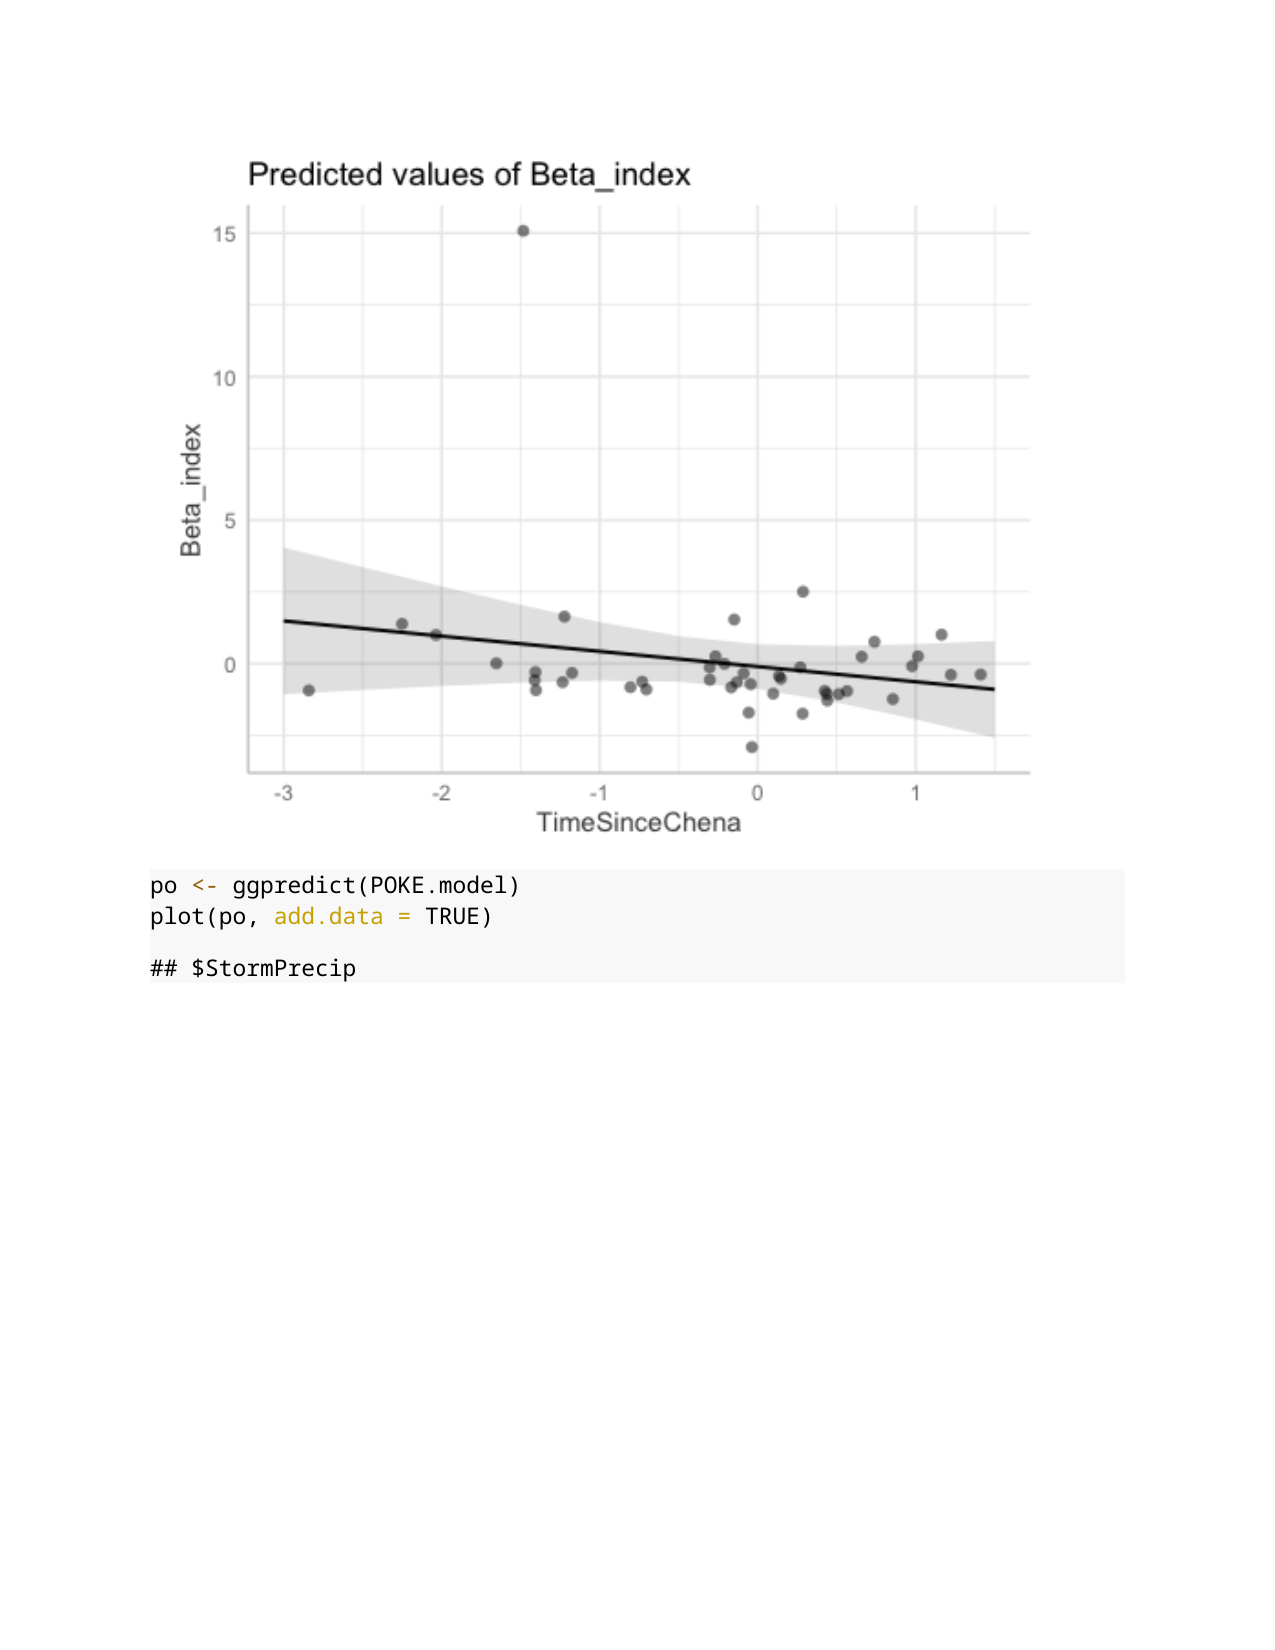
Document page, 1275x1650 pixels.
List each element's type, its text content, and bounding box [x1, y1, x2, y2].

picture [168, 150, 1044, 850]
text ## $StormPrecip [150, 952, 1125, 983]
text po <- ggpredict(POKE.model) plot(po, add.data = TRUE) [494, 869, 1125, 931]
